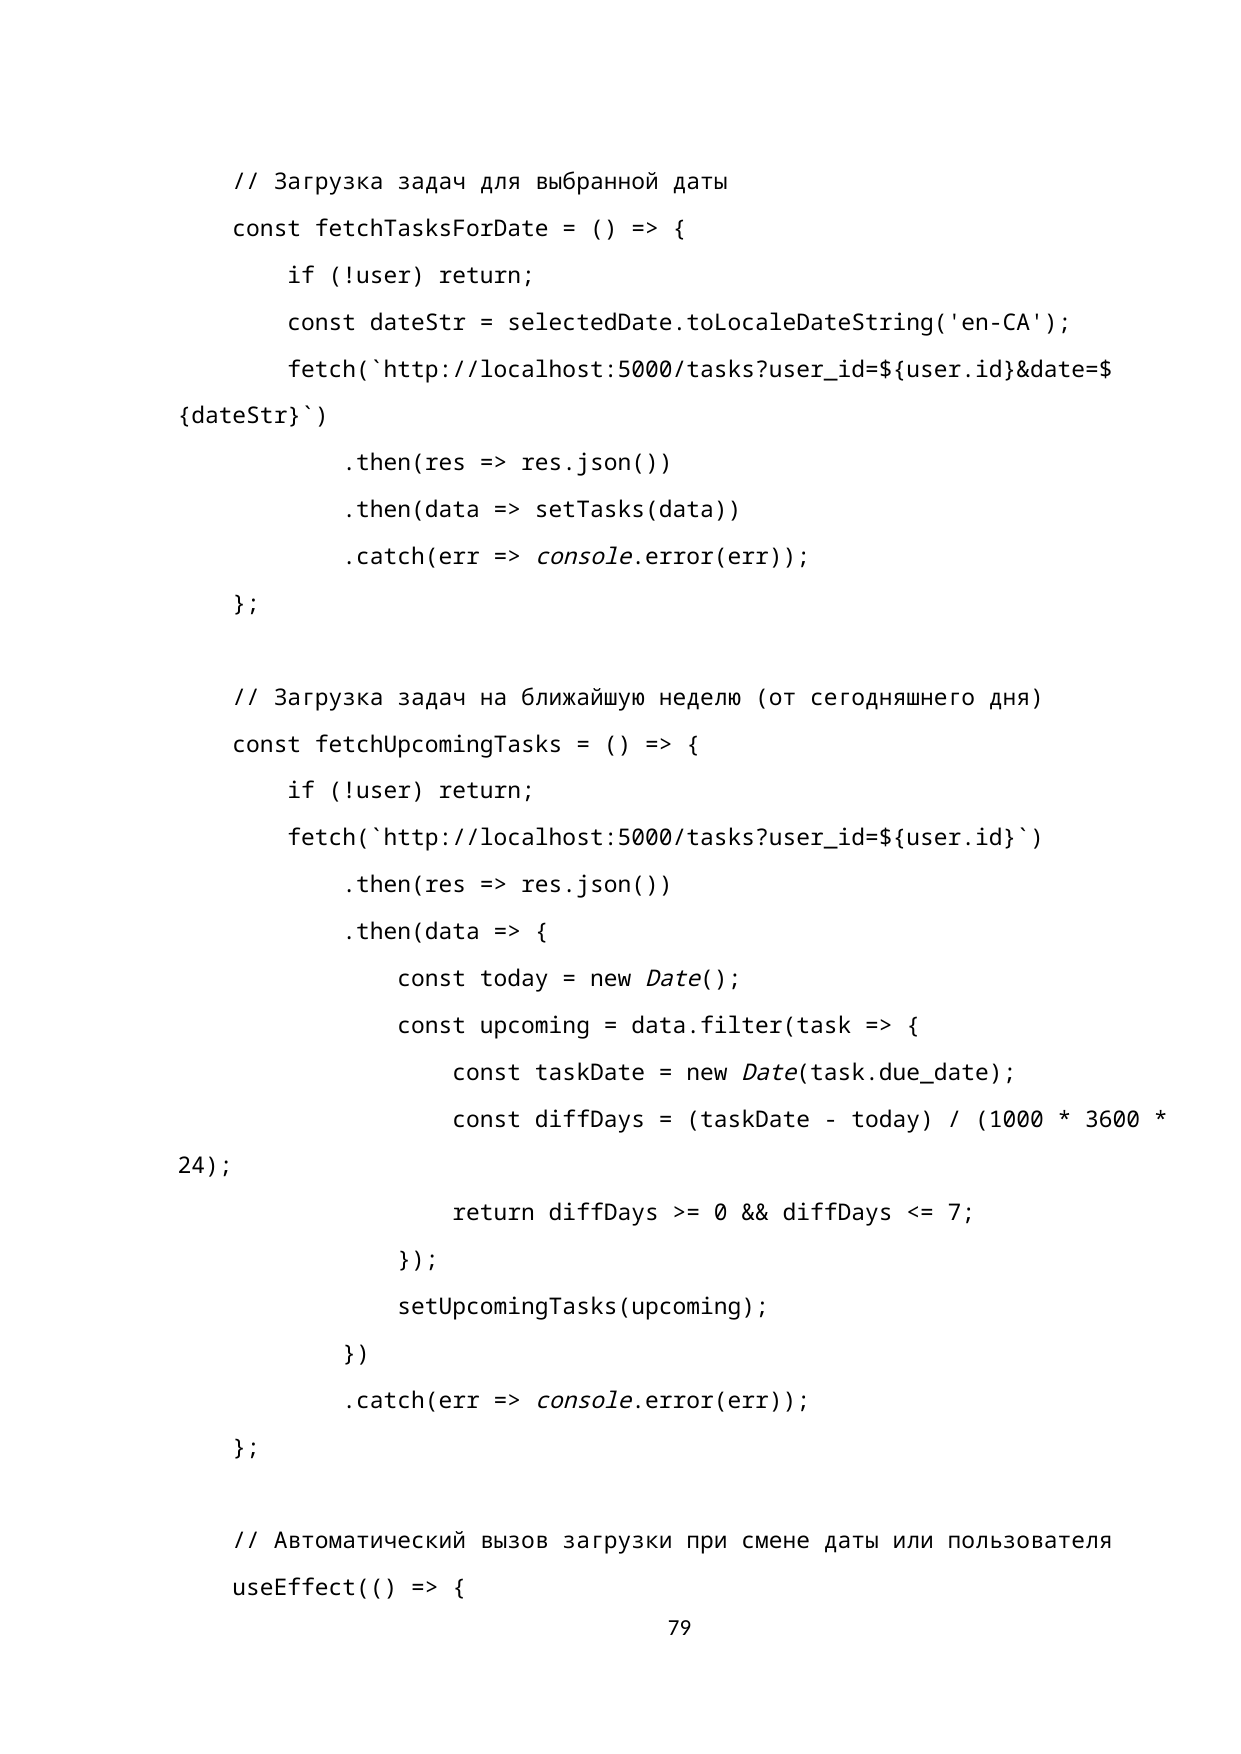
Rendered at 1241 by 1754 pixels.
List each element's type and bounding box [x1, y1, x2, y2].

text [177, 118, 1181, 1602]
